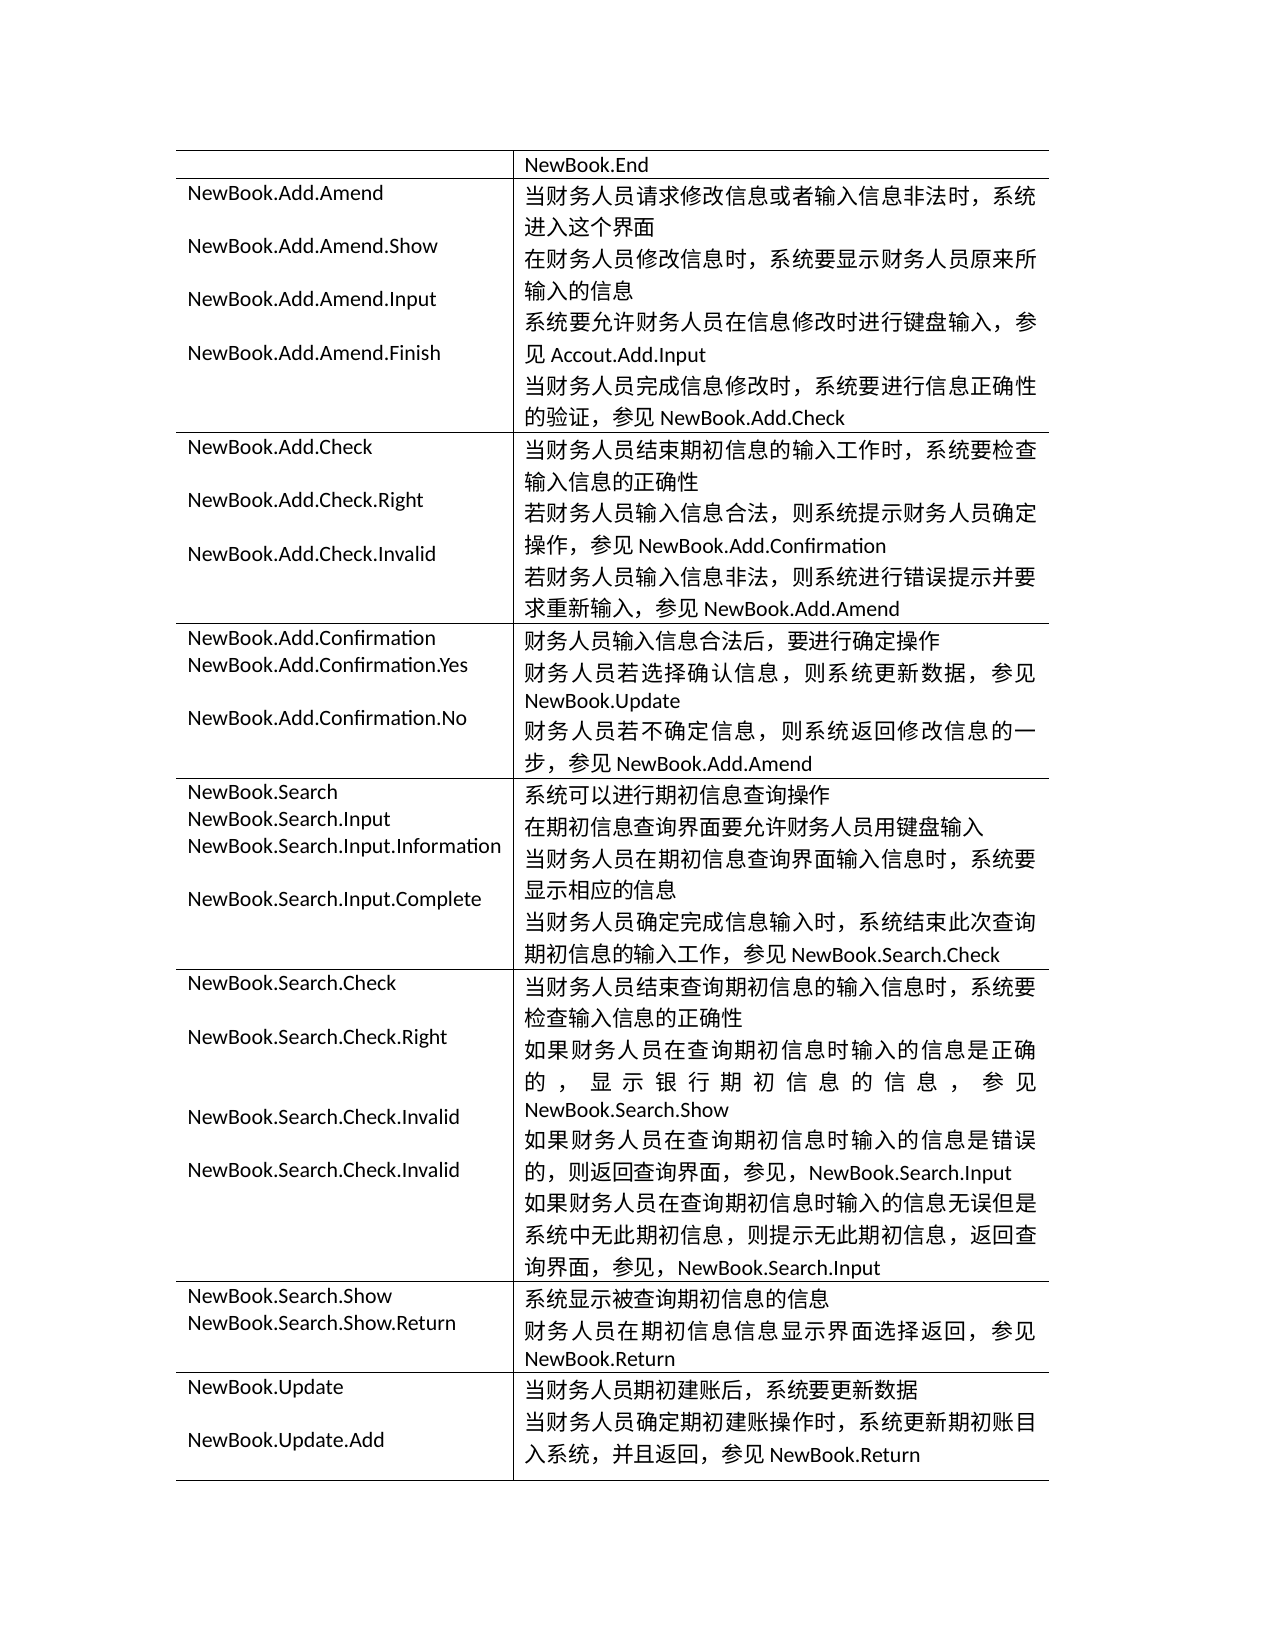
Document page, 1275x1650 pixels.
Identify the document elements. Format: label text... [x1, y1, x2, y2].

table_cell NewBook.Add.Amend NewBook.Add.Amend.Show NewBook.Add.Amend.Input NewBook.Add.Amend.Finish [176, 179, 513, 432]
table_cell 系统可以进行期初信息查询操作 在期初信息查询界面要允许财务人员用键盘输入 当财务人员在期初信息查询界面输入信息时，系统要显示相应的信息 当财务人员确定完成信息输入时，系统结束此次查询期初信息的输入工作，参见NewBook.Search.Check [514, 779, 1048, 968]
table_cell 系统显示被查询期初信息的信息 财务人员在期初信息信息显示界面选择返回，参见NewBook.Return [514, 1282, 1048, 1372]
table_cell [176, 151, 513, 178]
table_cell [514, 151, 1048, 178]
table_cell 当财务人员结束期初信息的输入工作时，系统要检查输入信息的正确性 若财务人员输入信息合法，则系统提示财务人员确定操作，参见NewBook.Add.Confirmation 若财务人员输入信息非法，则系统进行错误提示并要求重新输入，参见NewBook.Add.Amend [514, 433, 1048, 623]
table_cell 当财务人员请求修改信息或者输入信息非法时，系统进入这个界面 在财务人员修改信息时，系统要显示财务人员原来所输入的信息 系统要允许财务人员在信息修改时进行键盘输入，参见Accout.Add.Input 当财务人员完成信息修改时，系统要进行信息正确性的验证，参见NewBook.Add.Check [514, 179, 1048, 432]
table_cell NewBook.Add.Confirmation NewBook.Add.Confirmation.Yes NewBook.Add.Confirmation.No [176, 624, 513, 777]
table_cell 财务人员输入信息合法后，要进行确定操作 财务人员若选择确认信息，则系统更新数据，参见NewBook.Update 财务人员若不确定信息，则系统返回修改信息的一步，参见NewBook.Add.Amend [514, 624, 1048, 777]
table_cell 当财务人员期初建账后，系统要更新数据 当财务人员确定期初建账操作时，系统更新期初账目入系统，并且返回，参见NewBook.Return [514, 1373, 1048, 1480]
table_cell NewBook.Update NewBook.Update.Add [176, 1373, 513, 1480]
table_cell NewBook.Search.Show NewBook.Search.Show.Return [176, 1282, 513, 1372]
table_cell NewBook.Add.Check NewBook.Add.Check.Right NewBook.Add.Check.Invalid [176, 433, 513, 623]
table_cell NewBook.Search NewBook.Search.Input NewBook.Search.Input.Information NewBook.Search.Input.Complete [176, 779, 513, 968]
table_cell 当财务人员结束查询期初信息的输入信息时，系统要检查输入信息的正确性 如果财务人员在查询期初信息时输入的信息是正确的，显示银行期初信息的信息，参见NewBook.Search.Show 如果财务人员在查询期初信息时输入的信息是错误的，则返回查询界面，参见，NewBook.Search.Input 如果财务人员在查询期初信息时输入的信息无误但是系统中无此期初信息，则提示无此期初信息，返回查询界面，参见，NewBook.Search.Input [514, 970, 1048, 1281]
table_cell NewBook.Search.Check NewBook.Search.Check.Right NewBook.Search.Check.Invalid NewBook.Search.Check.Invalid [176, 970, 513, 1281]
